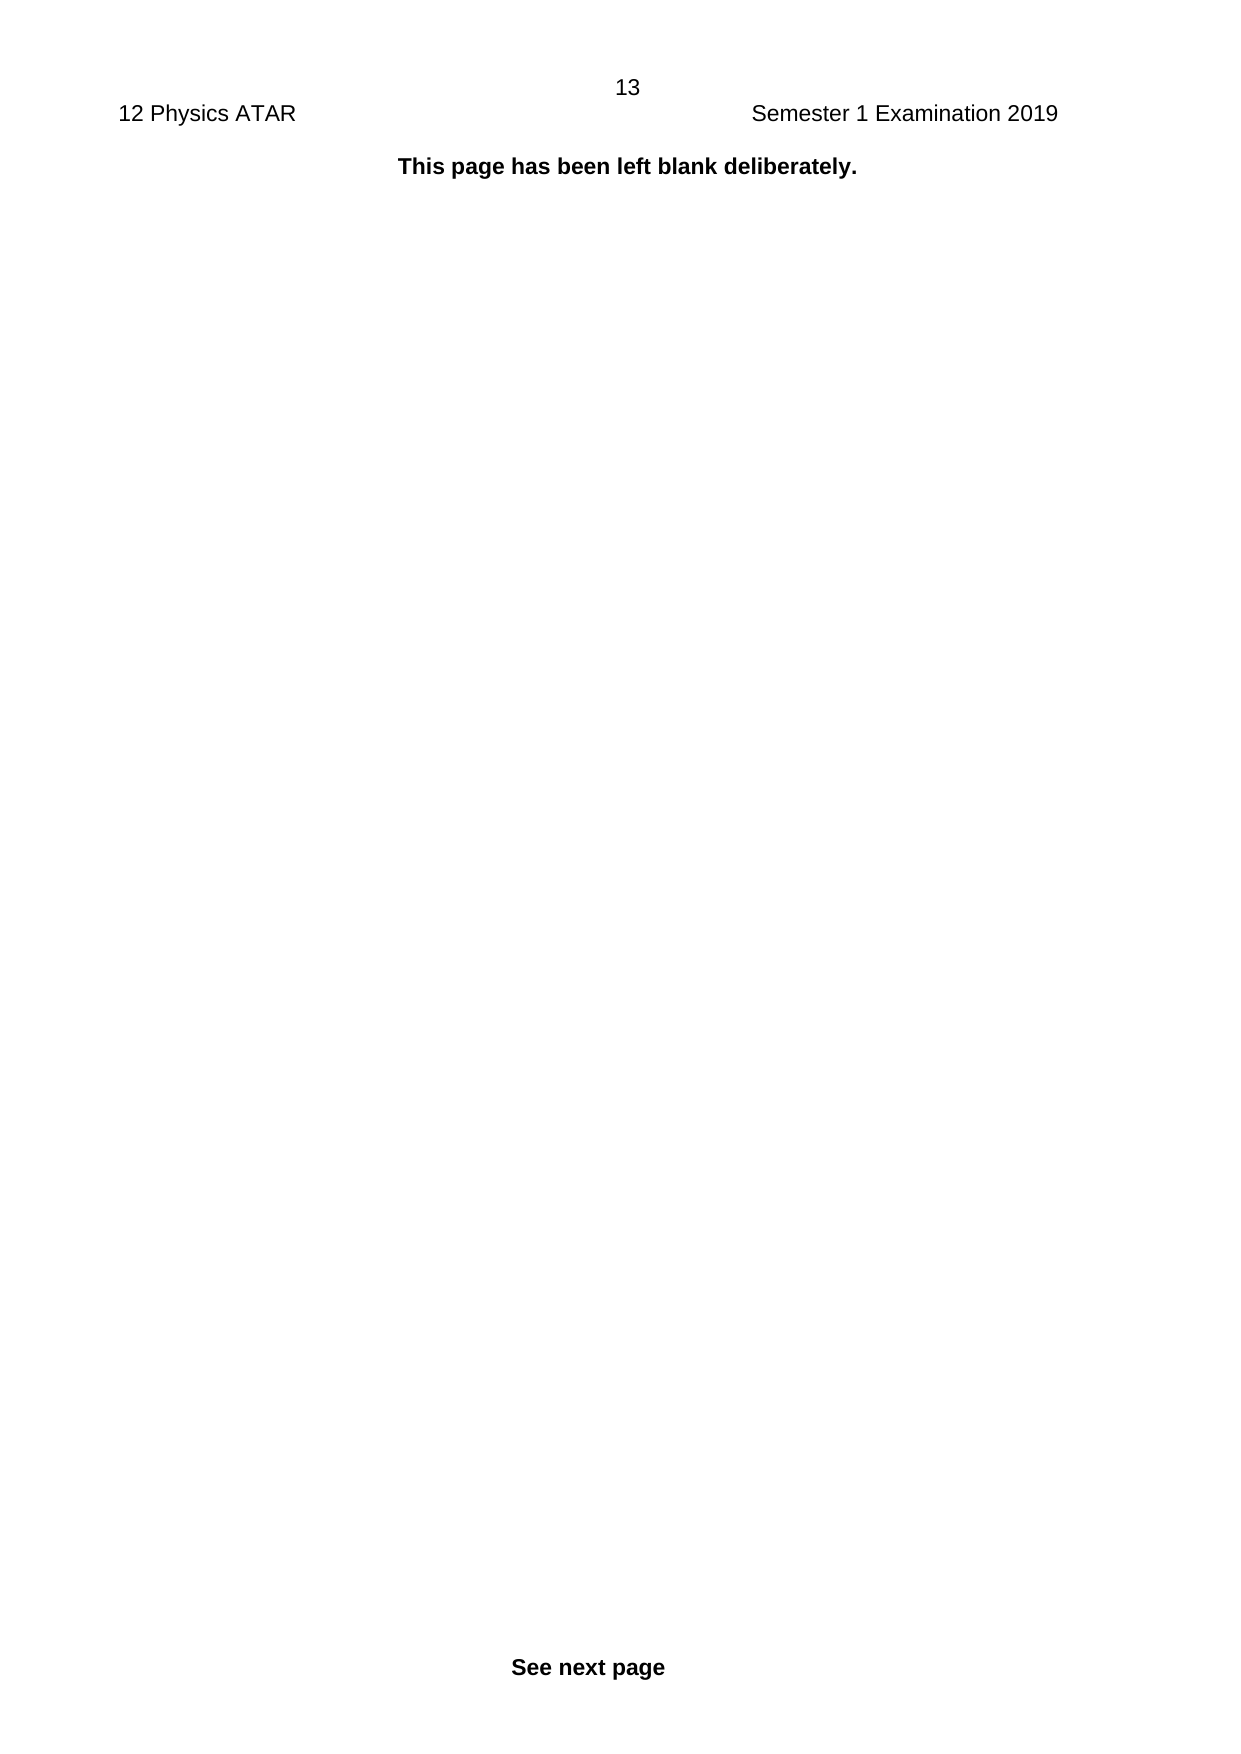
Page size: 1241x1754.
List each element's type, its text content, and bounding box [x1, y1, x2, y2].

text This page has been left blank deliberately. [118, 153, 1137, 179]
